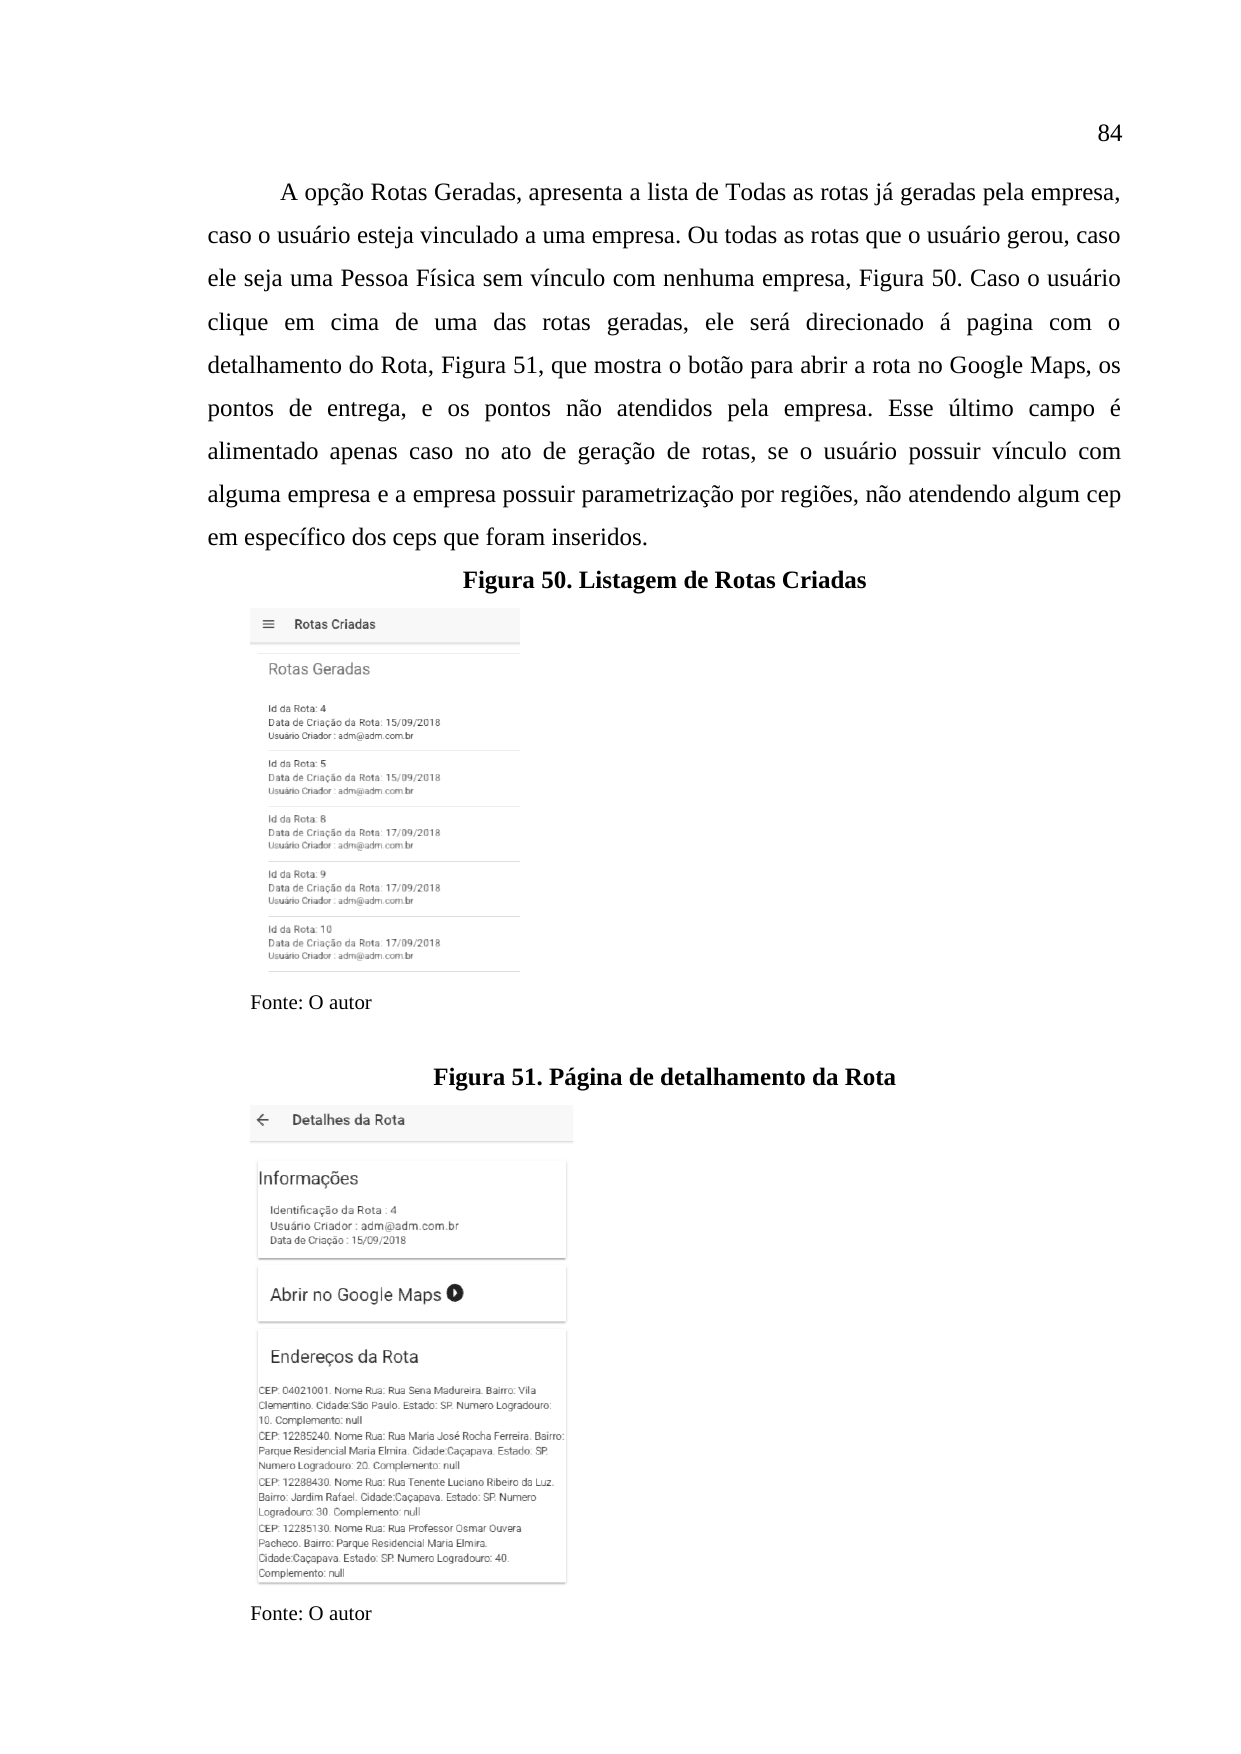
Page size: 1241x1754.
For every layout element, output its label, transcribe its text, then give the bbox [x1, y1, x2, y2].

picture [250, 608, 523, 976]
text Figura 50. Listagem de Rotas Criadas [207, 565, 1122, 594]
text Fonte: O autor [177, 1601, 1122, 1625]
text A opção Rotas Geradas, apresenta a lista de Todas as rotas já geradas pela empresa, caso o usuário esteja vinculado a uma empresa. Ou todas as rotas que o usuário gerou, caso ele seja uma Pessoa Física sem vínculo com nenhuma empresa, Figura 50. Caso o usuário clique em cima de uma das rotas geradas, ele será direcionado á pagina com o detalhamento do Rota, Figura 51, que mostra o botão para abrir a rota no Google Maps, os pontos de entrega, e os pontos não atendidos pela empresa. Esse último campo é alimentado apenas caso no ato de geração de rotas, se o usuário possuir vínculo com alguma empresa e a empresa possuir parametrização por regiões, não atendendo algum cep em específico dos ceps que foram inseridos. [207, 177, 1122, 551]
text Figura 51. Página de detalhamento da Rota [207, 1062, 1122, 1091]
text Fonte: O autor [177, 990, 1122, 1014]
picture [250, 1105, 574, 1587]
